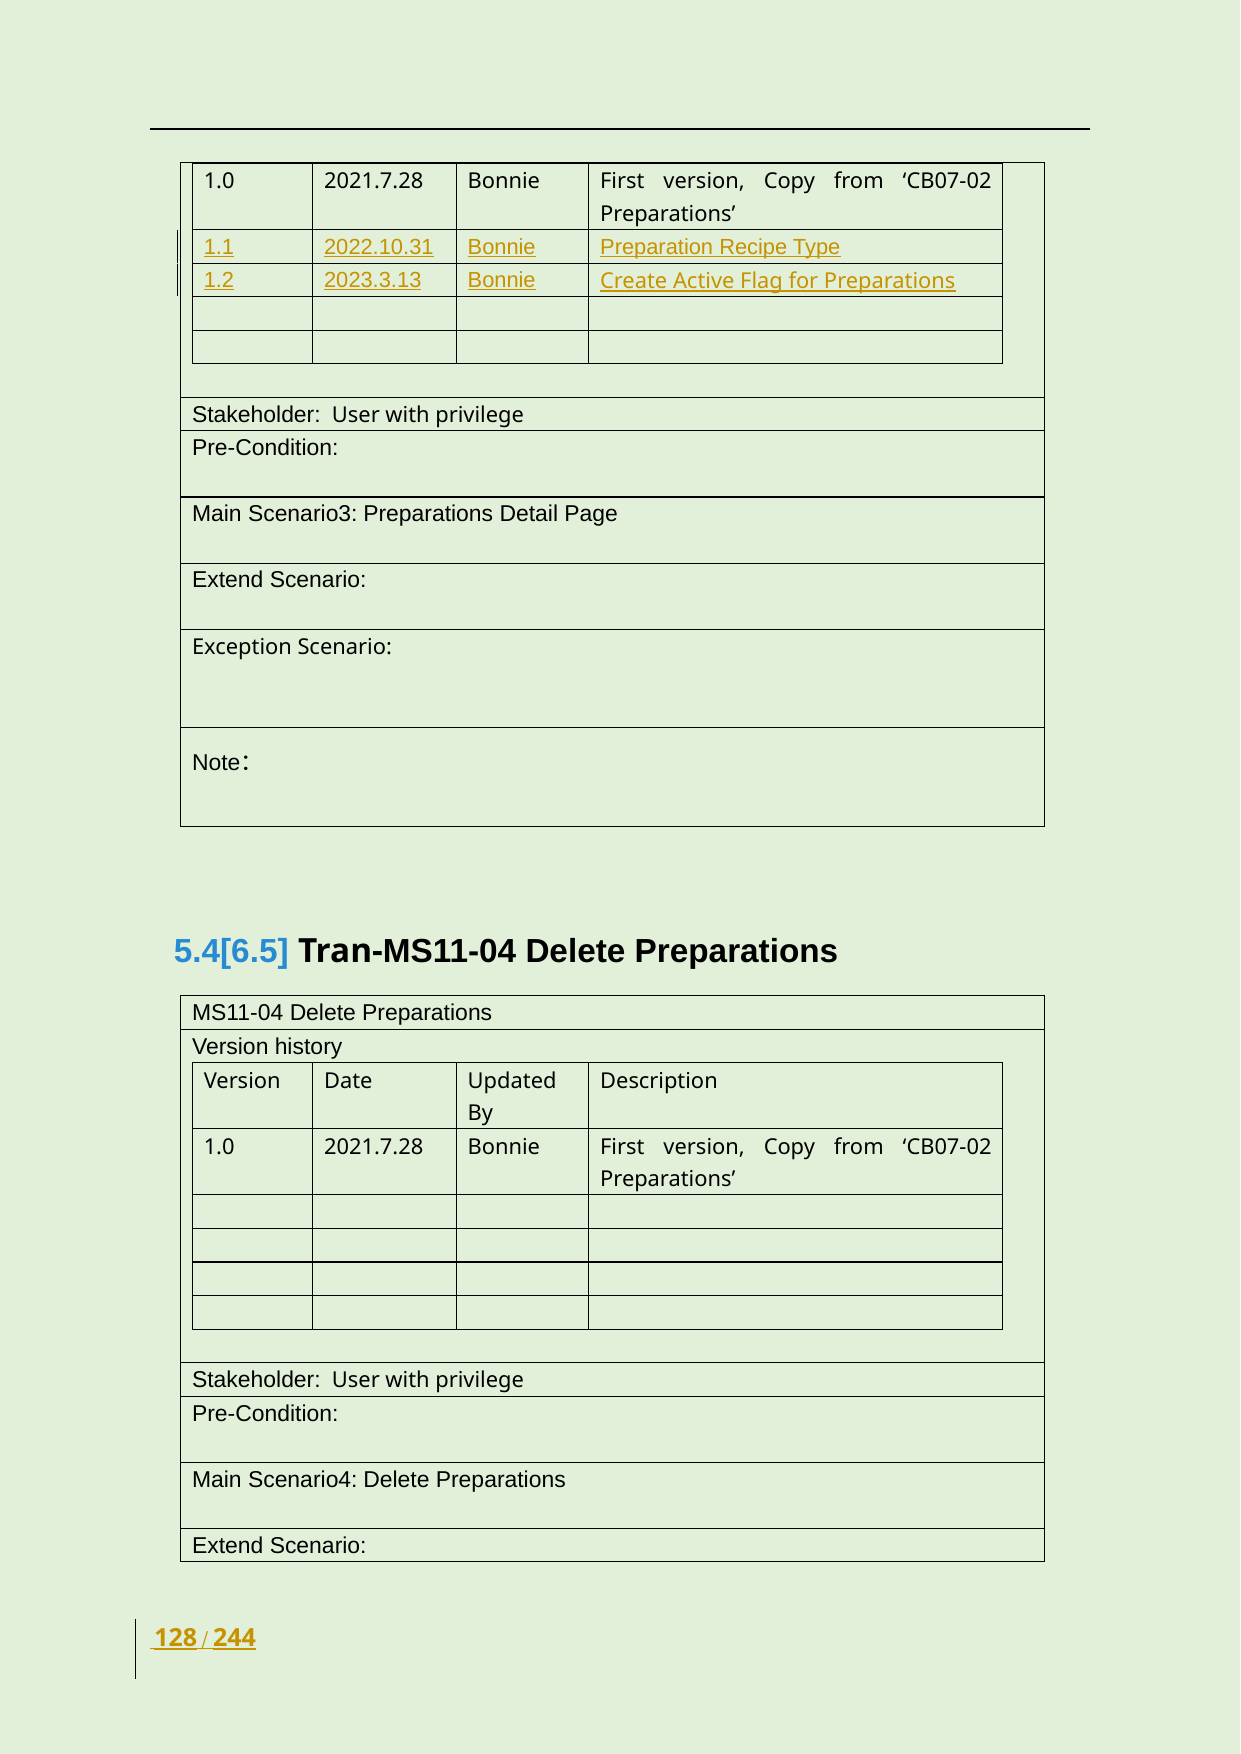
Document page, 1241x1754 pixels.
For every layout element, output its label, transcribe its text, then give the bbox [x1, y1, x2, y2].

table_cell Exception Scenario: [181, 630, 1044, 727]
table_cell Stakeholder: User with privilege [181, 1363, 1044, 1396]
table_cell Version history [181, 1030, 1044, 1362]
table_cell Main Scenario4: Delete Preparations [181, 1463, 1044, 1528]
table_cell Extend Scenario: [181, 564, 1044, 628]
table_cell Pre-Condition: [181, 431, 1044, 496]
table_cell Note： [181, 728, 1044, 826]
table_cell Main Scenario3: Preparations Detail Page [181, 498, 1044, 562]
table_cell Extend Scenario: [181, 1529, 1044, 1561]
table_cell Pre-Condition: [181, 1397, 1044, 1462]
table_header MS11-04 Delete Preparations [181, 996, 1044, 1029]
table_cell Version history [181, 163, 1044, 397]
table_cell Stakeholder: User with privilege [181, 398, 1044, 430]
subtitle Tran-MS11-04 Delete Preparations [174, 917, 1090, 982]
